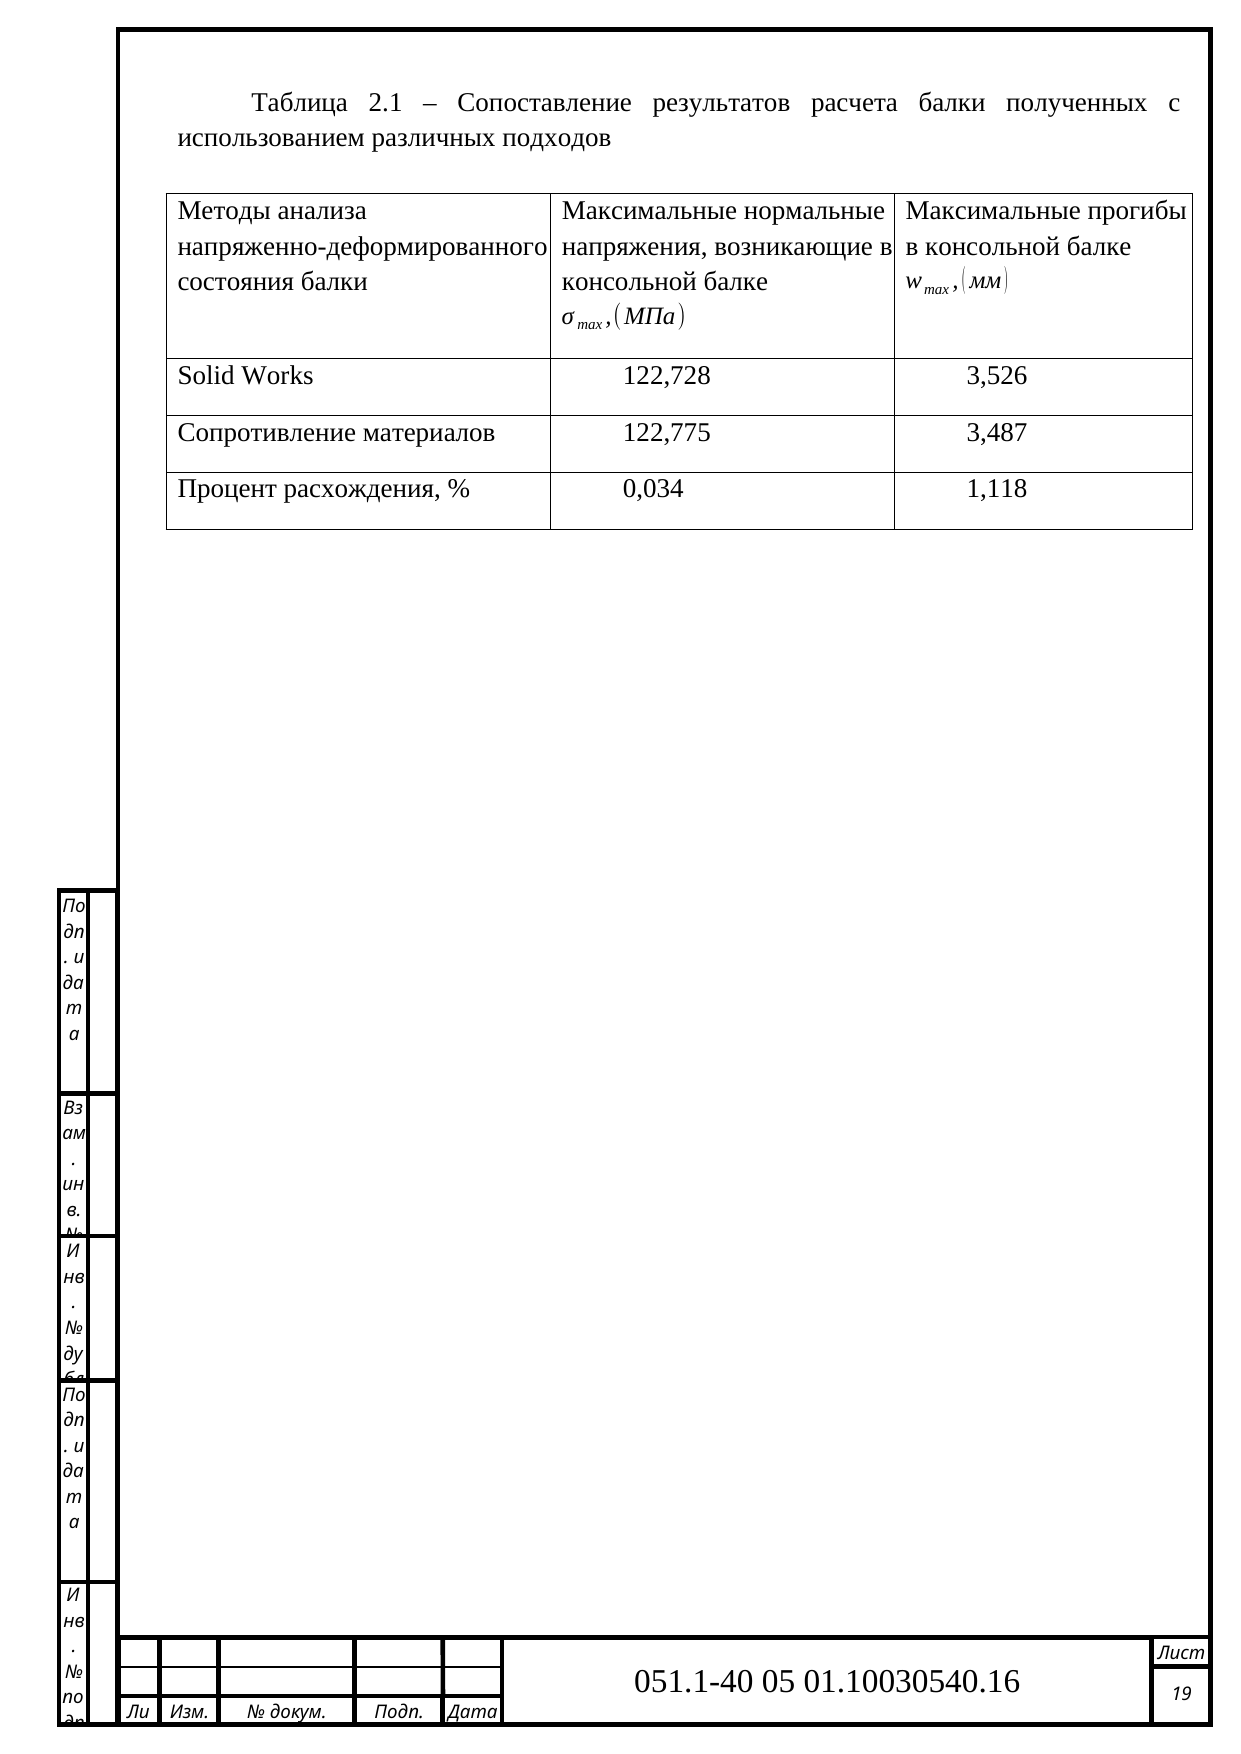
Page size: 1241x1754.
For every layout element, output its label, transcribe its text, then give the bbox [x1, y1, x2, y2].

table_header Методы анализа напряженно-деформированного состояния балки [167, 194, 550, 358]
table_cell 3,526 [895, 359, 1192, 415]
table_cell 122,775 [551, 416, 894, 472]
text Таблица 2.1 ‒ Сопоставление результатов расчета балки полученных с использованием различных подходов [177, 86, 1181, 153]
table_cell Процент расхождения, % [167, 473, 550, 528]
table_cell 3,487 [895, 416, 1192, 472]
table_header Максимальные прогибы в консольной балке [895, 194, 1192, 358]
table_cell Solid Works [167, 359, 550, 415]
table_cell 122,728 [551, 359, 894, 415]
table_cell 0,034 [551, 473, 894, 528]
table_header Максимальные нормальные напряжения, возникающие в консольной балке [551, 194, 894, 358]
table_cell 1,118 [895, 473, 1192, 528]
table_cell Сопротивление материалов [167, 416, 550, 472]
